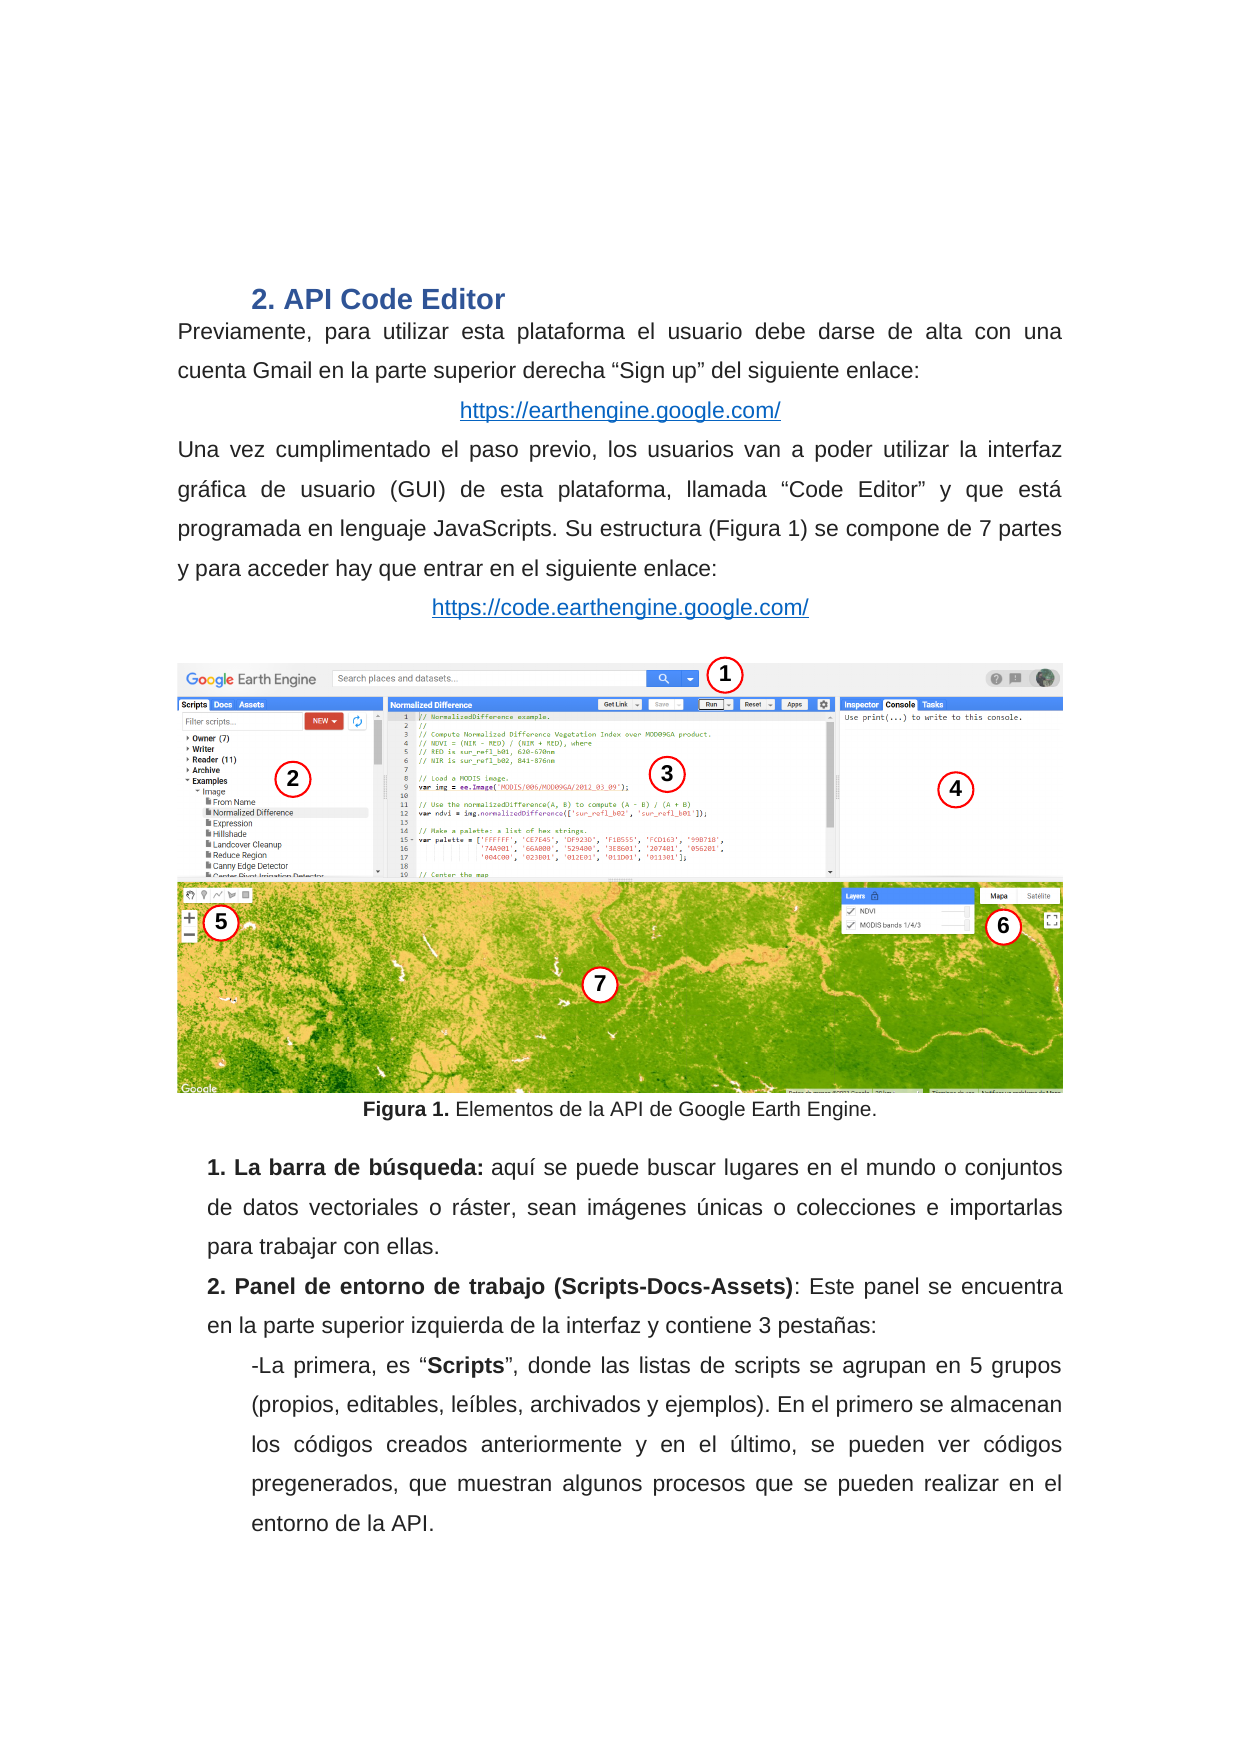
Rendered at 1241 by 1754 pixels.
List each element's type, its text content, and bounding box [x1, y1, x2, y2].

text 2. Panel de entorno de trabajo (Scripts-Docs-Assets): Este panel se encuentra en la parte superior izquierda de la interfaz y contiene 3 pestañas: [207, 1273, 1063, 1338]
text -La primera, es “Scripts”, donde las listas de scripts se agrupan en 5 grupos (propios, editables, leíbles, archivados y ejemplos). En el primero se almacenan los códigos creados anteriormente y en el último, se pueden ver códigos pregenerados, que muestran algunos procesos que se pueden realizar en el entorno de la API. [251, 1352, 1063, 1536]
text Figura 1. Elementos de la API de Google Earth Engine. [177, 1097, 1063, 1121]
text 1. La barra de búsqueda: aquí se puede buscar lugares en el mundo o conjuntos de datos vectoriales o ráster, sean imágenes únicas o colecciones e importarlas para trabajar con ellas. [207, 1154, 1063, 1259]
text https://earthengine.google.com/ [177, 397, 1063, 423]
text Previamente, para utilizar esta plataforma el usuario debe darse de alta con una cuenta Gmail en la parte superior derecha “Sign up” del siguiente enlace: [177, 318, 1063, 384]
text https://code.earthengine.google.com/ [177, 594, 1063, 621]
text Una vez cumplimentado el paso previo, los usuarios van a poder utilizar la interfaz gráfica de usuario (GUI) de esta plataforma, llamada “Code Editor” y que está programada en lenguaje JavaScripts. Su estructura (Figura 1) se compone de 7 partes y para acceder hay que entrar en el siguiente enlace: [177, 436, 1063, 581]
picture [177, 663, 1063, 1093]
subtitle 2. API Code Editor [177, 282, 1063, 315]
